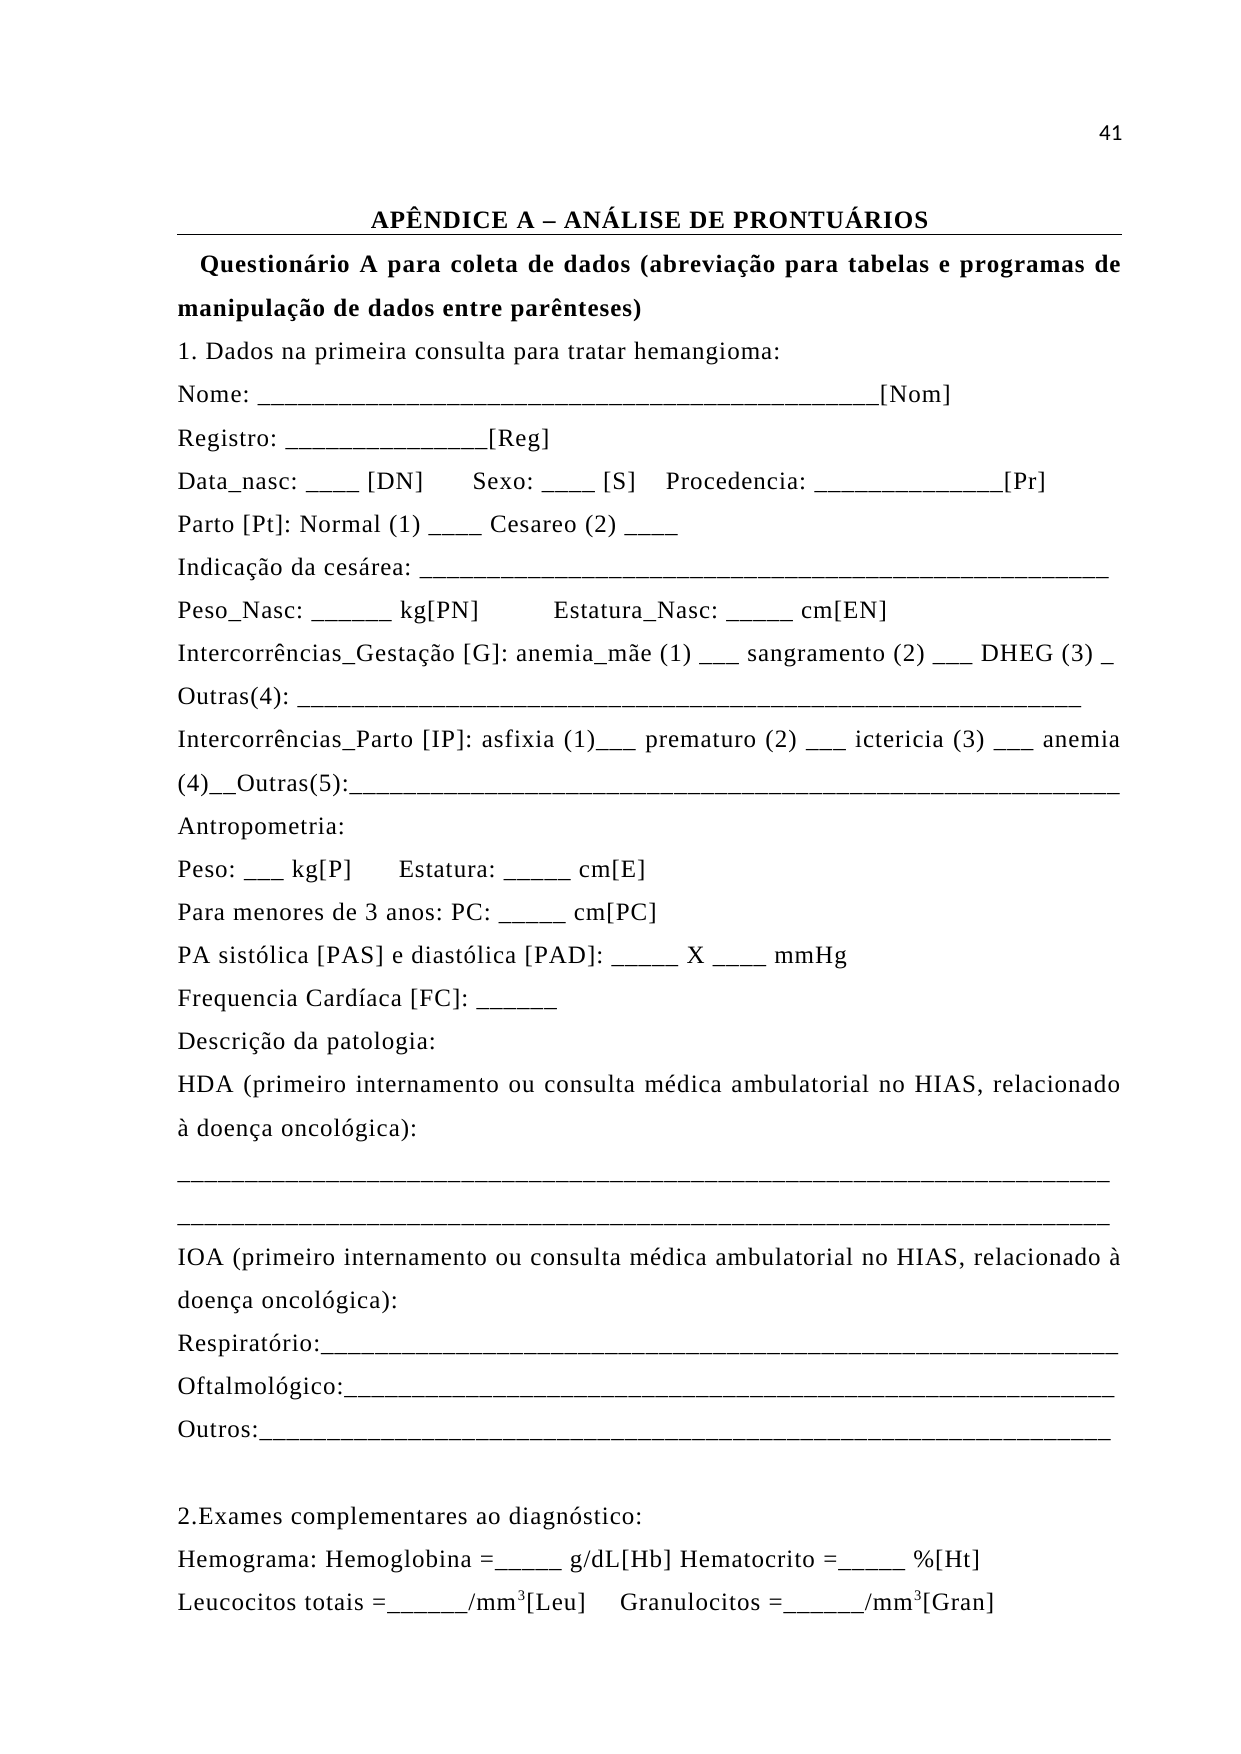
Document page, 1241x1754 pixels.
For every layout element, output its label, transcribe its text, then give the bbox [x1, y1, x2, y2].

text Leucocitos totais =______/mm3[Leu] Granulocitos =______/mm3[Gran] [177, 1587, 1122, 1616]
text Outras(4): __________________________________________________________ [177, 681, 1122, 710]
text IOA (primeiro internamento ou consulta médica ambulatorial no HIAS, relacionado à doença oncológica): [177, 1242, 1122, 1314]
text Respiratório:___________________________________________________________ [177, 1328, 1122, 1357]
text Peso: ___ kg[P] Estatura: _____ cm[E] [177, 854, 1122, 883]
text PA sistólica [PAS] e diastólica [PAD]: _____ X ____ mmHg [177, 940, 1122, 969]
text Outros:_______________________________________________________________ [177, 1414, 1122, 1443]
text Hemograma: Hemoglobina =_____ g/dL[Hb] Hematocrito =_____ %[Ht] [177, 1544, 1122, 1573]
text __________________________________________________________________________________________________________________________________________ [177, 1156, 1122, 1228]
text APÊNDICE A – ANÁLISE DE PRONTUÁRIOS [177, 205, 1122, 234]
text Para menores de 3 anos: PC: _____ cm[PC] [177, 897, 1122, 926]
text 1. Dados na primeira consulta para tratar hemangioma: [177, 336, 1122, 365]
text Intercorrências_Parto [IP]: asfixia (1)___ prematuro (2) ___ ictericia (3) ___ anemia (4)__Outras(5):_________________________________________________________ [177, 724, 1122, 796]
subtitle Questionário A para coleta de dados (abreviação para tabelas e programas de manipulação de dados entre parênteses) [102, 249, 1122, 322]
text Registro: _______________[Reg] [177, 423, 1122, 451]
text HDA (primeiro internamento ou consulta médica ambulatorial no HIAS, relacionado à doença oncológica): [177, 1069, 1122, 1141]
text Parto [Pt]: Normal (1) ____ Cesareo (2) ____ [177, 509, 1122, 538]
text Antropometria: [177, 811, 1122, 839]
text Frequencia Cardíaca [FC]: ______ [177, 983, 1122, 1012]
text Data_nasc: ____ [DN] Sexo: ____ [S] Procedencia: ______________[Pr] [177, 466, 1122, 494]
text Indicação da cesárea: ___________________________________________________ [177, 552, 1122, 581]
text Nome: ______________________________________________[Nom] [177, 379, 1122, 408]
text Peso_Nasc: ______ kg[PN] Estatura_Nasc: _____ cm[EN] [177, 595, 1122, 624]
text 2.Exames complementares ao diagnóstico: [177, 1501, 1122, 1529]
text Oftalmológico:_________________________________________________________ [177, 1371, 1122, 1400]
text Intercorrências_Gestação [G]: anemia_mãe (1) ___ sangramento (2) ___ DHEG (3) _ [177, 638, 1122, 667]
text Descrição da patologia: [177, 1026, 1122, 1055]
